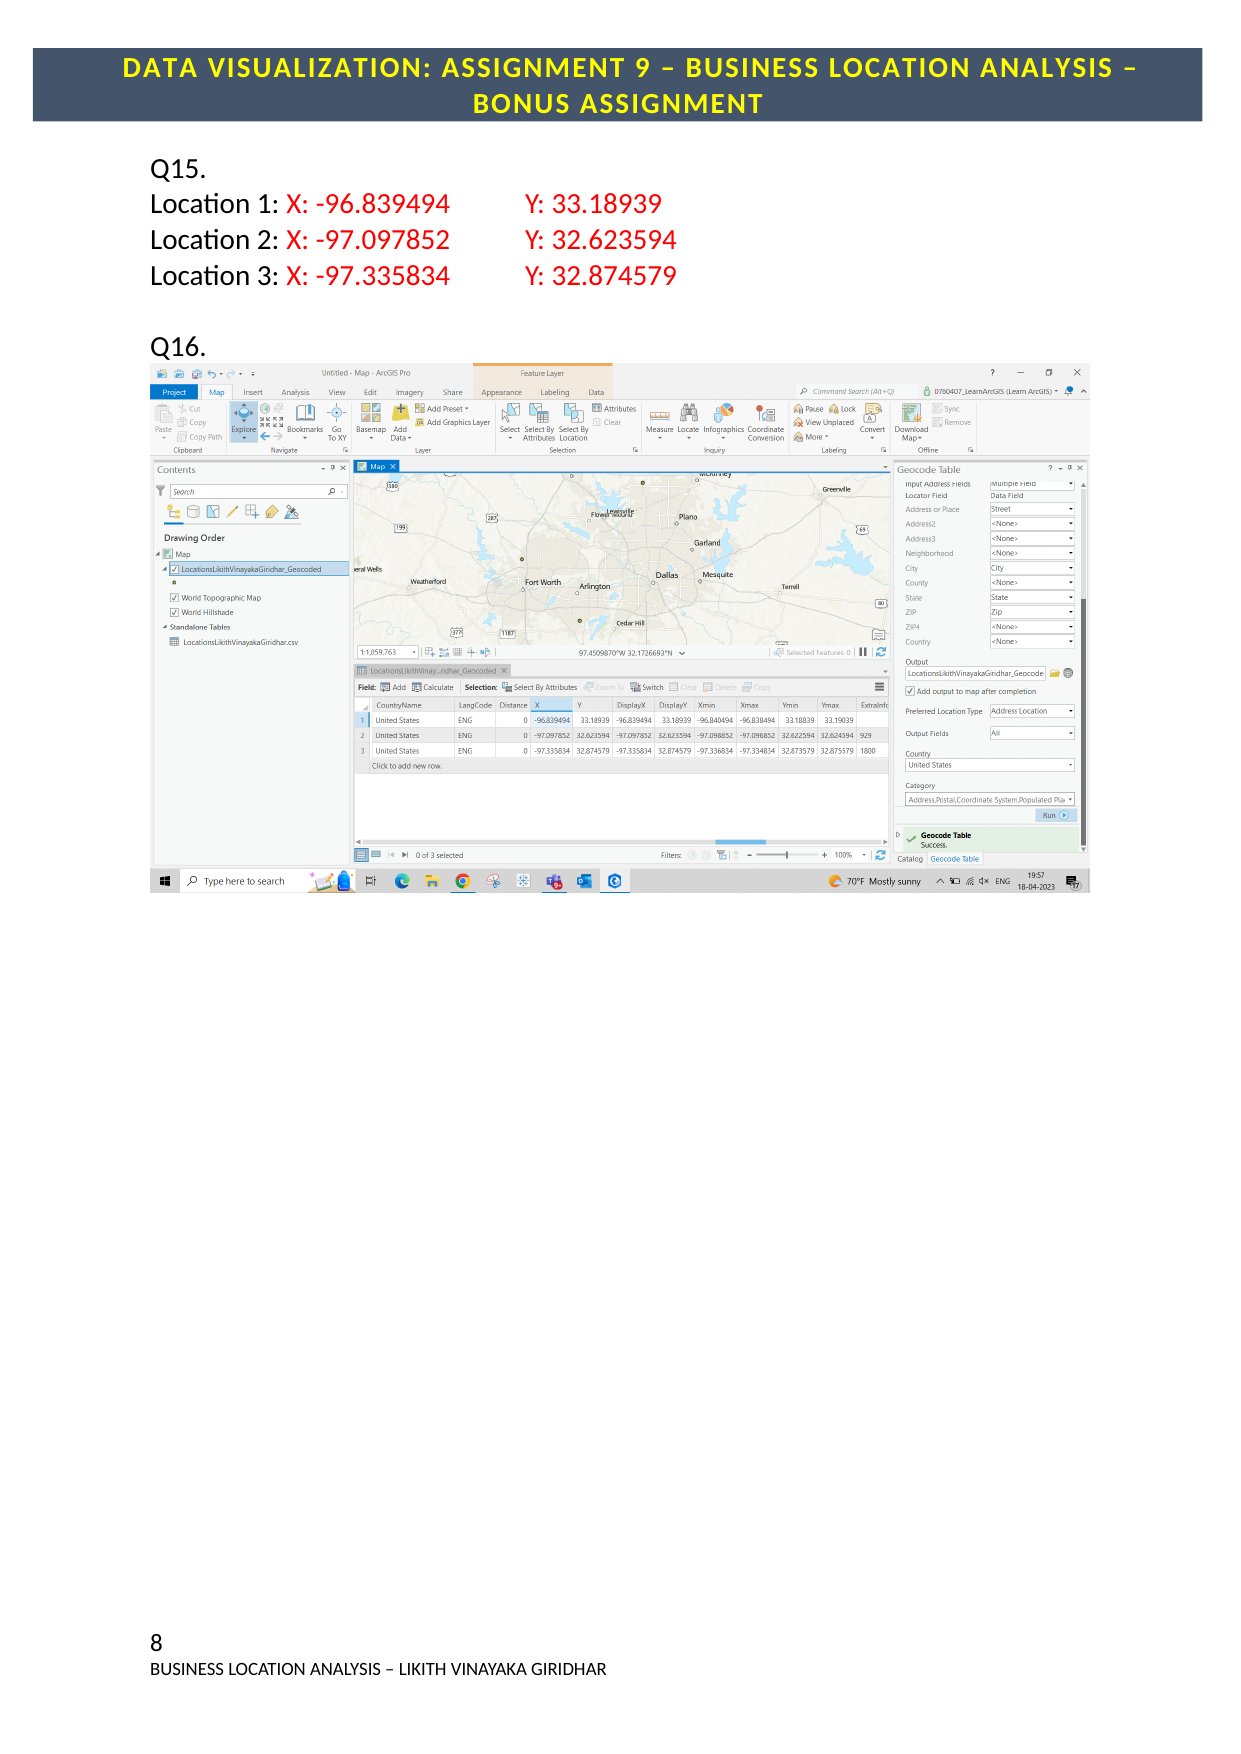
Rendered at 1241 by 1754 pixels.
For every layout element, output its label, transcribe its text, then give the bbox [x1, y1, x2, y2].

text Location 3: X: -97.335834 Y: 32.874579 [150, 257, 1090, 292]
text Q16. [150, 328, 1090, 363]
text Location 1: X: -96.839494 Y: 33.18939 [150, 186, 1090, 221]
text Location 2: X: -97.097852 Y: 32.623594 [150, 221, 1090, 257]
text Q15. [150, 150, 1090, 186]
picture [150, 363, 1091, 893]
